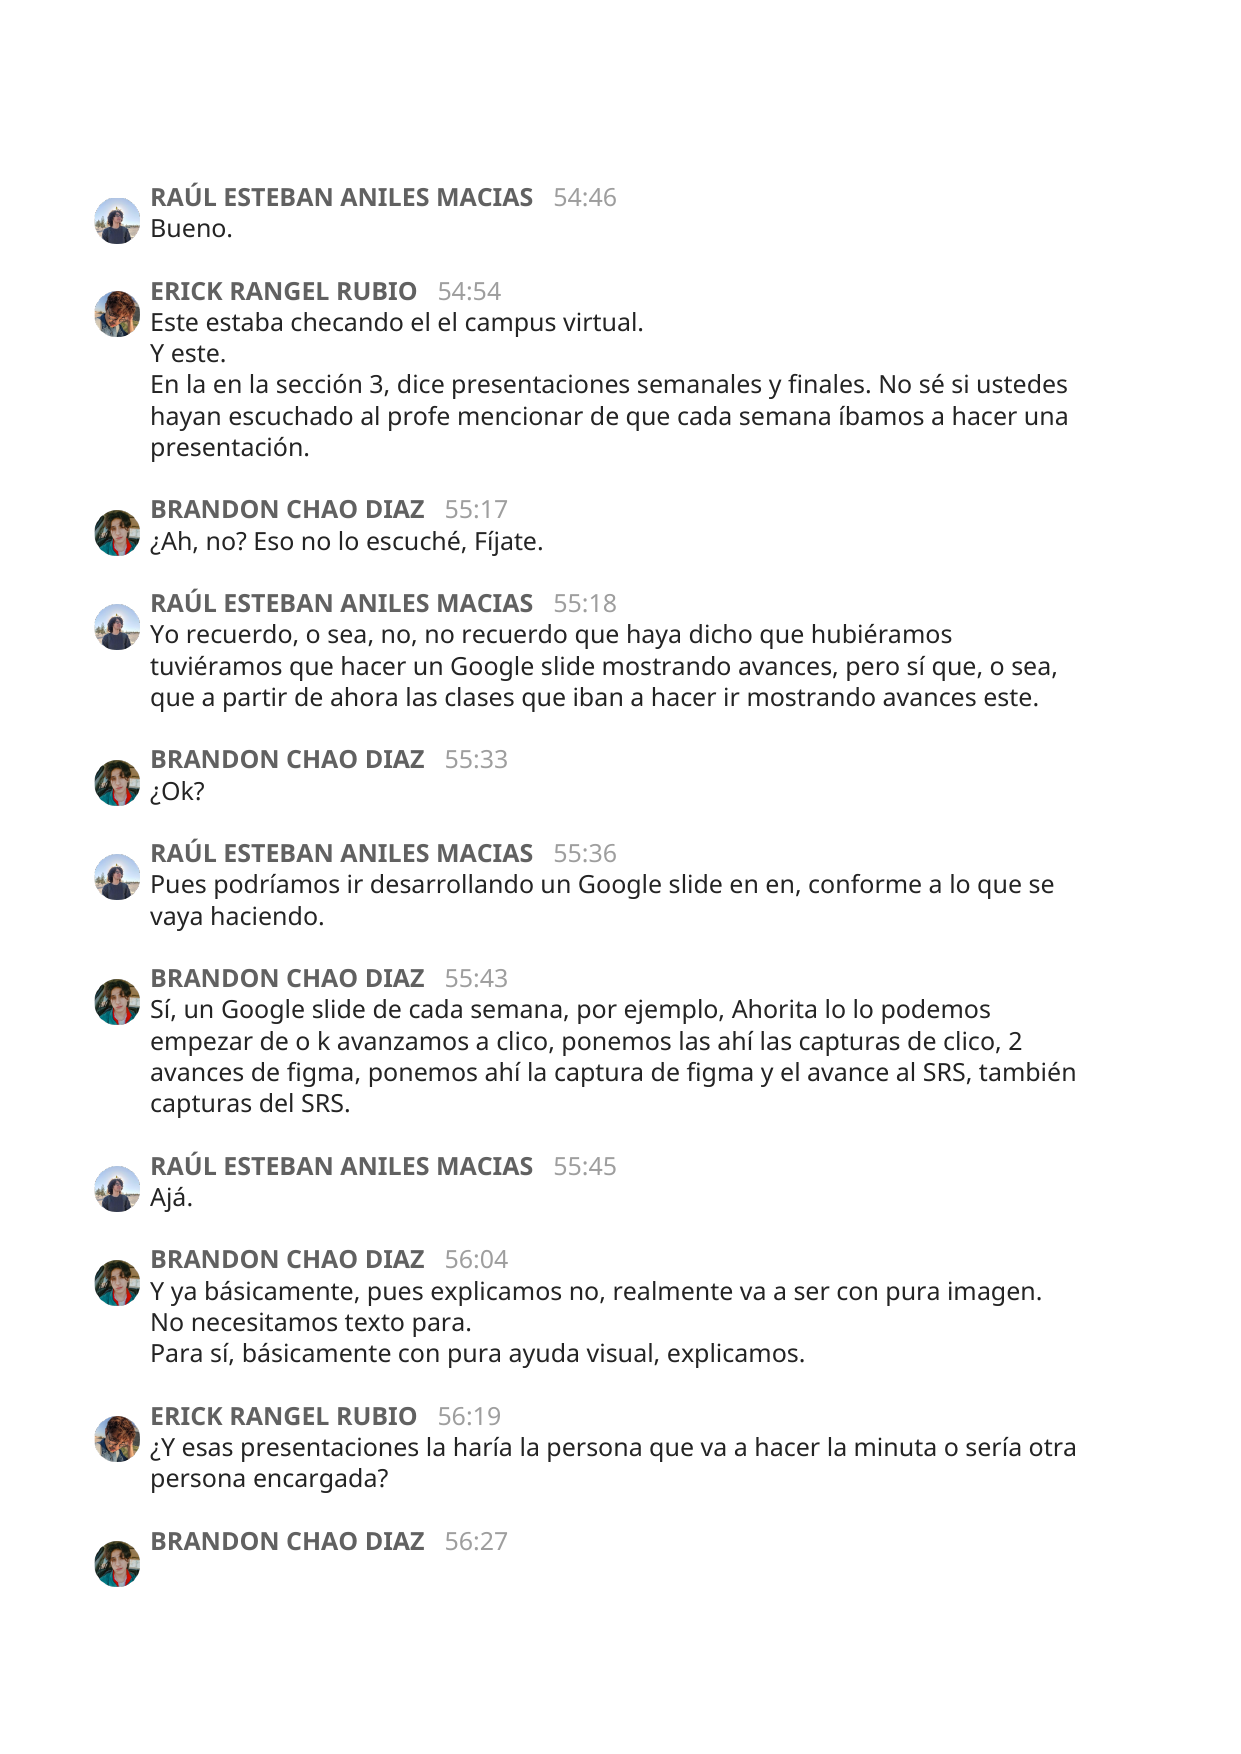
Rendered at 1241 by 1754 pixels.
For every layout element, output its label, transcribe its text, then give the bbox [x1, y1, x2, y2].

text ERICK RANGEL RUBIO 54:54 Este estaba checando el el campus virtual. Y este. En la en la sección 3, dice presentaciones semanales y finales. No sé si ustedes hayan escuchado al profe mencionar de que cada semana íbamos a hacer una presentación. [150, 244, 1090, 462]
text RAÚL ESTEBAN ANILES MACIAS 55:18 Yo recuerdo, o sea, no, no recuerdo que haya dicho que hubiéramos tuviéramos que hacer un Google slide mostrando avances, pero sí que, o sea, que a partir de ahora las clases que iban a hacer ir mostrando avances este. [150, 556, 1090, 712]
picture [94, 198, 140, 244]
text BRANDON CHAO DIAZ 55:17 ¿Ah, no? Eso no lo escuché, Fíjate. [150, 462, 1090, 556]
text RAÚL ESTEBAN ANILES MACIAS 54:46 Bueno. [150, 150, 1090, 244]
text RAÚL ESTEBAN ANILES MACIAS 55:36 Pues podríamos ir desarrollando un Google slide en en, conforme a lo que se vaya haciendo. [150, 806, 1090, 931]
picture [94, 1541, 140, 1587]
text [150, 1494, 1090, 1556]
picture [94, 291, 140, 337]
text RAÚL ESTEBAN ANILES MACIAS 55:45 Ajá. [150, 1119, 1090, 1212]
text BRANDON CHAO DIAZ 56:04 Y ya básicamente, pues explicamos no, realmente va a ser con pura imagen. No necesitamos texto para. Para sí, básicamente con pura ayuda visual, explicamos. [150, 1212, 1090, 1369]
picture [94, 1166, 140, 1212]
text BRANDON CHAO DIAZ 55:33 ¿Ok? [150, 712, 1090, 806]
picture [94, 604, 140, 650]
picture [94, 1416, 140, 1462]
picture [94, 1260, 140, 1306]
text ERICK RANGEL RUBIO 56:19 ¿Y esas presentaciones la haría la persona que va a hacer la minuta o sería otra persona encargada? [150, 1369, 1090, 1494]
picture [94, 854, 140, 900]
picture [94, 760, 140, 806]
text BRANDON CHAO DIAZ 55:43 Sí, un Google slide de cada semana, por ejemplo, Ahorita lo lo podemos empezar de o k avanzamos a clico, ponemos las ahí las capturas de clico, 2 avances de figma, ponemos ahí la captura de figma y el avance al SRS, también capturas del SRS. [150, 931, 1090, 1119]
picture [94, 510, 140, 556]
picture [94, 979, 140, 1025]
